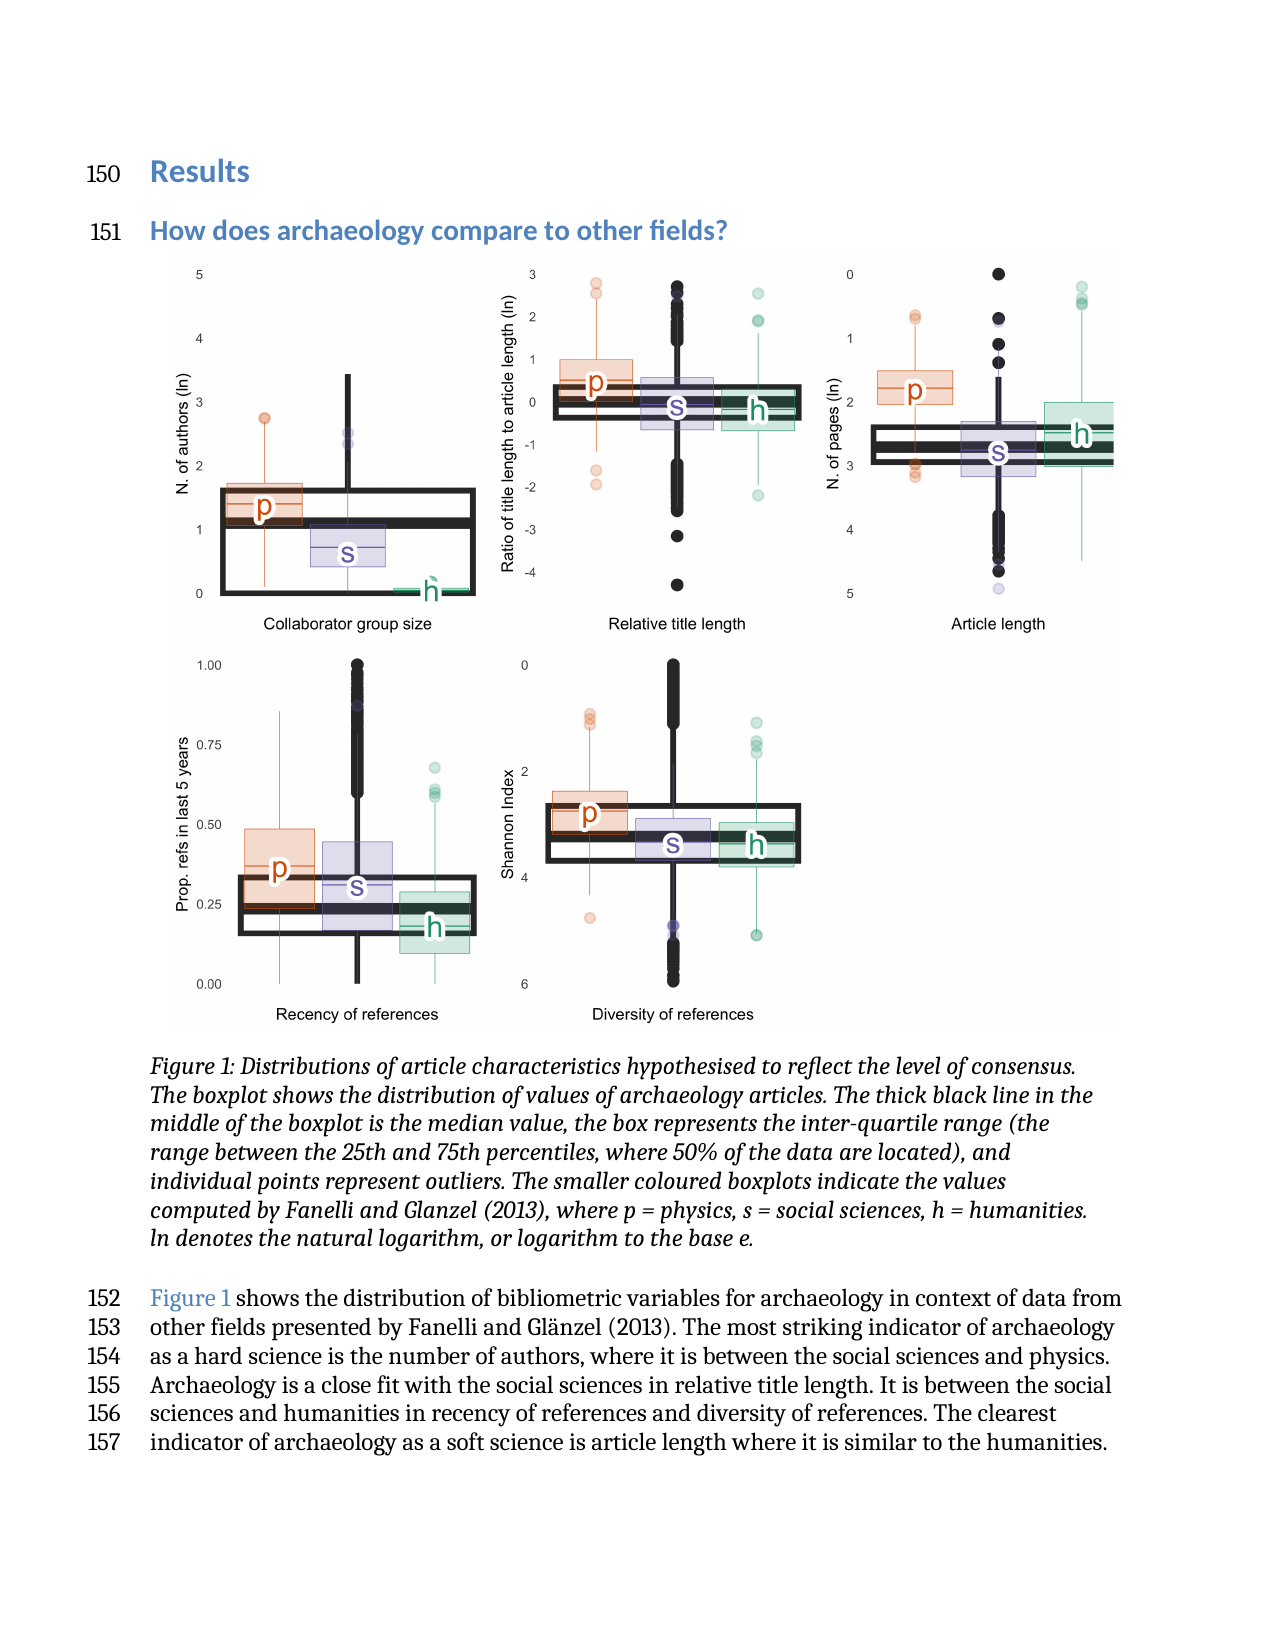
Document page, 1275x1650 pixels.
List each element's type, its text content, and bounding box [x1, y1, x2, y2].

subtitle Results [150, 150, 1125, 191]
table_header Figure 1: Distributions of article characteristics hypothesised to reflect the level of consensus. The boxplot shows the distribution of values of archaeology articles. The thick black line in the middle of the boxplot is the median value, the box represents the inter-quartile range (the range between the 25th and 75th percentiles, where 50% of the data are located), and individual points represent outliers. The smaller coloured boxplots indicate the values computed by Fanelli and Glanzel (2013), where p = physics, s = social sciences, h = humanities. ln denotes the natural logarithm, or logarithm to the base e. [139, 247, 1114, 1266]
picture [168, 251, 1114, 1031]
subtitle How does archaeology compare to other fields? [150, 212, 1125, 247]
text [150, 1284, 1125, 1457]
